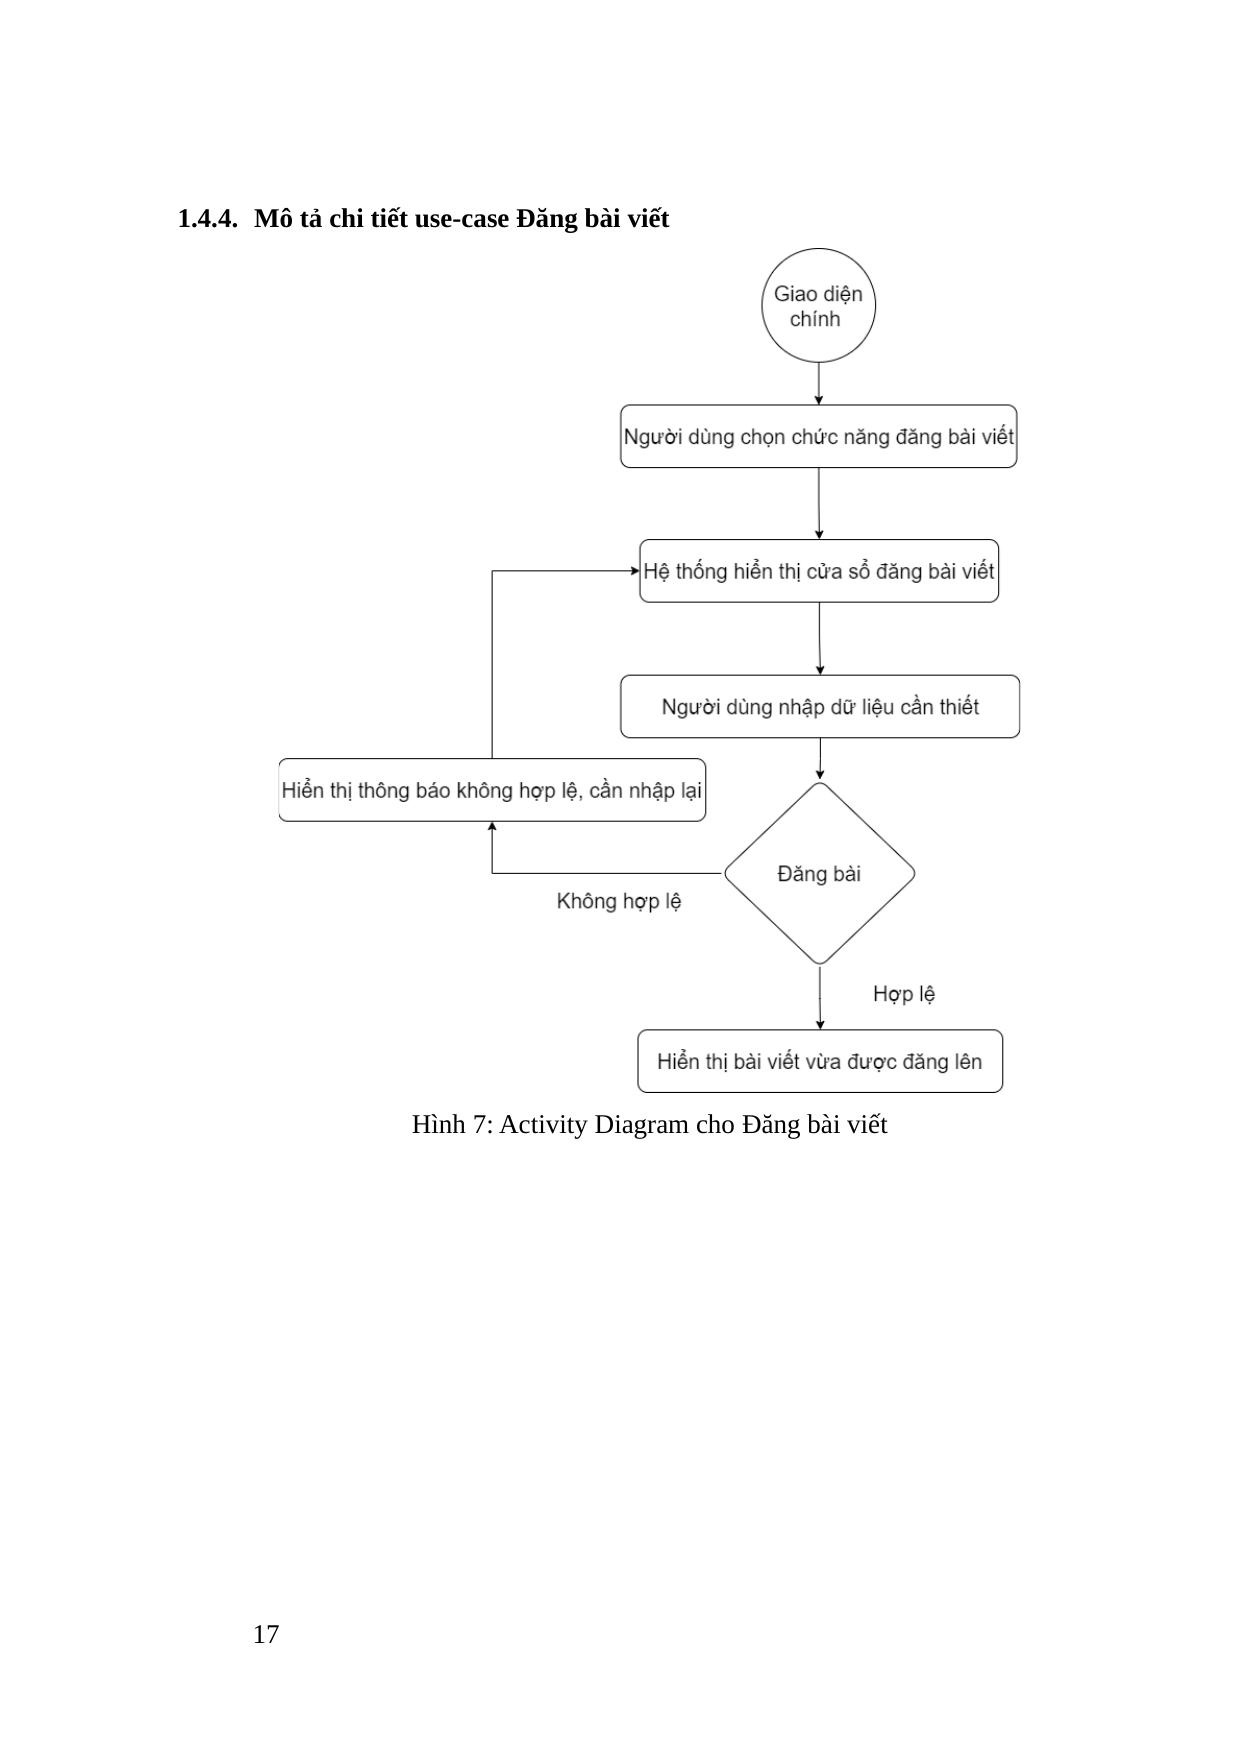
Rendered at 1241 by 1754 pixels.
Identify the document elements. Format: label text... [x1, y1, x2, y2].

text Hình 7: Activity Diagram cho Đăng bài viết [177, 1108, 1122, 1139]
subtitle Mô tả chi tiết use-case Đăng bài viết [177, 202, 1122, 233]
picture [278, 248, 1021, 1093]
